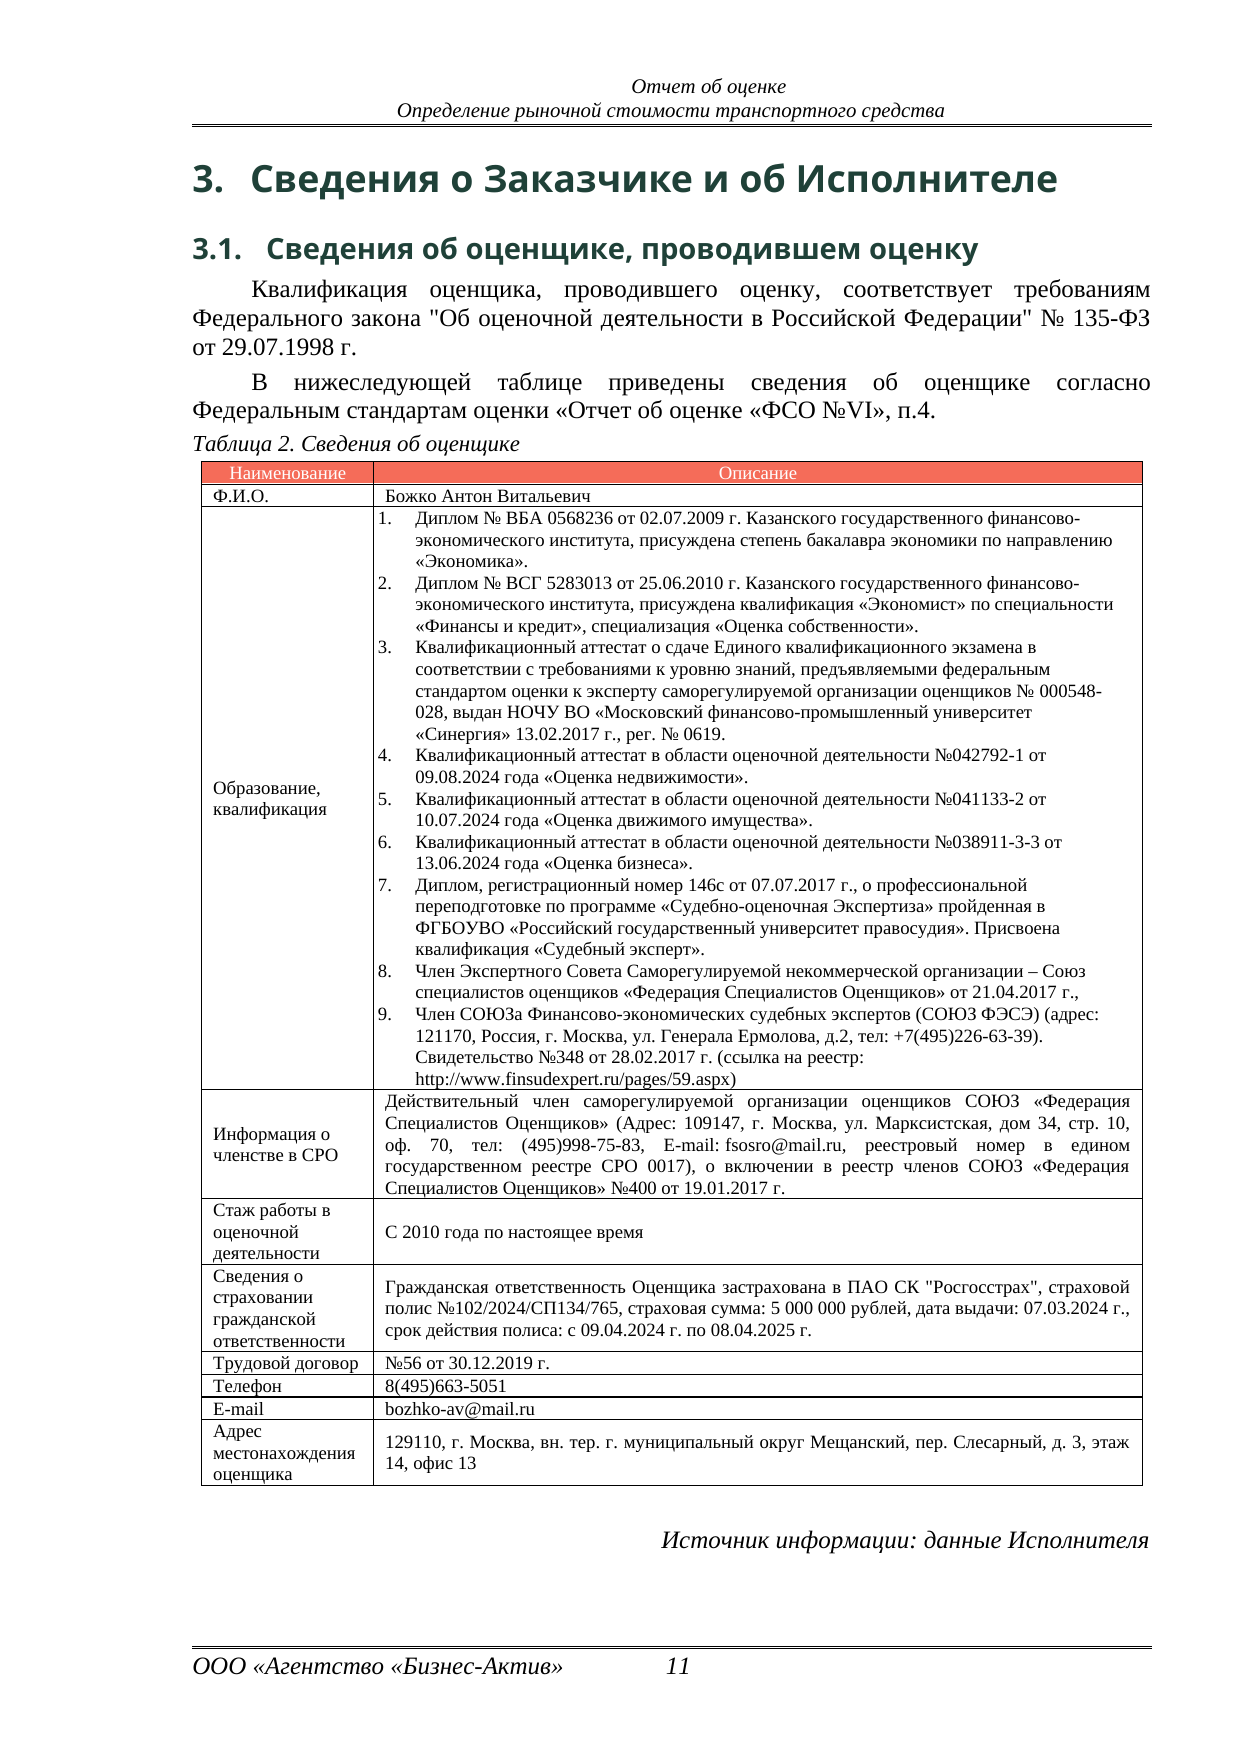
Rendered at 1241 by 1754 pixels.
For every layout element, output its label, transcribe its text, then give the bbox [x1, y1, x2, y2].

table_cell Адрес местонахождения оценщика [202, 1420, 373, 1485]
table_cell bozhko-av@mail.ru [374, 1398, 1142, 1419]
table_cell С 2010 года по настоящее время [374, 1199, 1142, 1264]
table_cell Телефон [202, 1375, 373, 1396]
table_cell Диплом № ВБА 0568236 от 02.07.2009 г. Казанского государственного финансово-экономического института, присуждена степень бакалавра экономики по направлению «Экономика». Диплом № ВСГ 5283013 от 25.06.2010 г. Казанского государственного финансово-экономического института, присуждена квалификация «Экономист» по специальности «Финансы и кредит», специализация «Оценка собственности». Квалификационный аттестат о сдаче Единого квалификационного экзамена в соответствии с требованиями к уровню знаний, предъявляемыми федеральным стандартом оценки к эксперту саморегулируемой организации оценщиков № 000548-028, выдан НОЧУ ВО «Московский финансово-промышленный университет «Синергия» 13.02.2017 г., рег. № 0619. Квалификационный аттестат в области оценочной деятельности №042792-1 от 09.08.2024 года «Оценка недвижимости». Квалификационный аттестат в области оценочной деятельности №041133-2 от 10.07.2024 года «Оценка движимого имущества». Квалификационный аттестат в области оценочной деятельности №038911-3-3 от 13.06.2024 года «Оценка бизнеса». Диплом, регистрационный номер 146с от 07.07.2017 г., о профессиональной переподготовке по программе «Судебно-оценочная Экспертиза» пройденная в ФГБОУВО «Российский государственный университет правосудия». Присвоена квалификация «Судебный эксперт». Член Экспертного Совета Саморегулируемой некоммерческой организации – Союз специалистов оценщиков «Федерация Специалистов Оценщиков» от 21.04.2017 г., Член СОЮЗа Финансово-экономических судебных экспертов (СОЮЗ ФЭСЭ) (адрес: 121170, Россия, г. Москва, ул. Генерала Ермолова, д.2, тел: +7(495)226-63-39). Свидетельство №348 от 28.02.2017 г. (ссылка на реестр: http://www.finsudexpert.ru/pages/59.aspx) [374, 507, 1142, 1089]
table_header Наименование [202, 462, 373, 483]
text Источник информации: данные Исполнителя [192, 1525, 1152, 1554]
table_cell Ф.И.О. [202, 485, 373, 506]
table_cell Сведения о страховании гражданской ответственности [202, 1265, 373, 1351]
text Сведения об оценщике, проводившем оценку [192, 228, 1152, 268]
table_cell E-mail [202, 1398, 373, 1419]
table_cell Действительный член саморегулируемой организации оценщиков СОЮЗ «Федерация Специалистов Оценщиков» (Адрес: 109147, г. Москва, ул. Марксистская, дом 34, стр. 10, оф. 70, тел: (495)998-75-83, E-mail: fsosro@mail.ru, реестровый номер в едином государственном реестре СРО 0017), о включении в реестр членов СОЮЗ «Федерация Специалистов Оценщиков» №400 от 19.01.2017 г. [374, 1090, 1142, 1198]
table_cell Гражданская ответственность Оценщика застрахована в ПАО СК "Росгосстрах", страховой полис №102/2024/СП134/765, страховая сумма: 5 000 000 рублей, дата выдачи: 07.03.2024 г., срок действия полиса: с 09.04.2024 г. по 08.04.2025 г. [374, 1265, 1142, 1351]
table_cell Стаж работы в оценочной деятельности [202, 1199, 373, 1264]
table_header Описание [374, 462, 1142, 483]
text Сведения о Заказчике и об Исполнителе [192, 152, 1152, 203]
text В нижеследующей таблице приведены сведения об оценщике согласно Федеральным стандартам оценки «Отчет об оценке «ФСО №VI», п.4. [192, 367, 1152, 424]
table_cell Информация о членстве в СРО [202, 1090, 373, 1198]
text Квалификация оценщика, проводившего оценку, соответствует требованиям Федерального закона "Об оценочной деятельности в Российской Федерации" № 135-ФЗ от 29.07.1998 г. [192, 274, 1152, 360]
table_cell Образование, квалификация [202, 507, 373, 1089]
table_cell Трудовой договор [202, 1352, 373, 1374]
table_cell 129110, г. Москва, вн. тер. г. муниципальный округ Мещанский, пер. Слесарный, д. 3, этаж 14, офис 13 [374, 1420, 1142, 1485]
table_cell Божко Антон Витальевич [374, 485, 1142, 506]
table_cell №56 от 30.12.2019 г. [374, 1352, 1142, 1374]
table_cell 8(495)663-5051 [374, 1375, 1142, 1396]
text Таблица 2. Сведения об оценщике [192, 430, 1152, 457]
